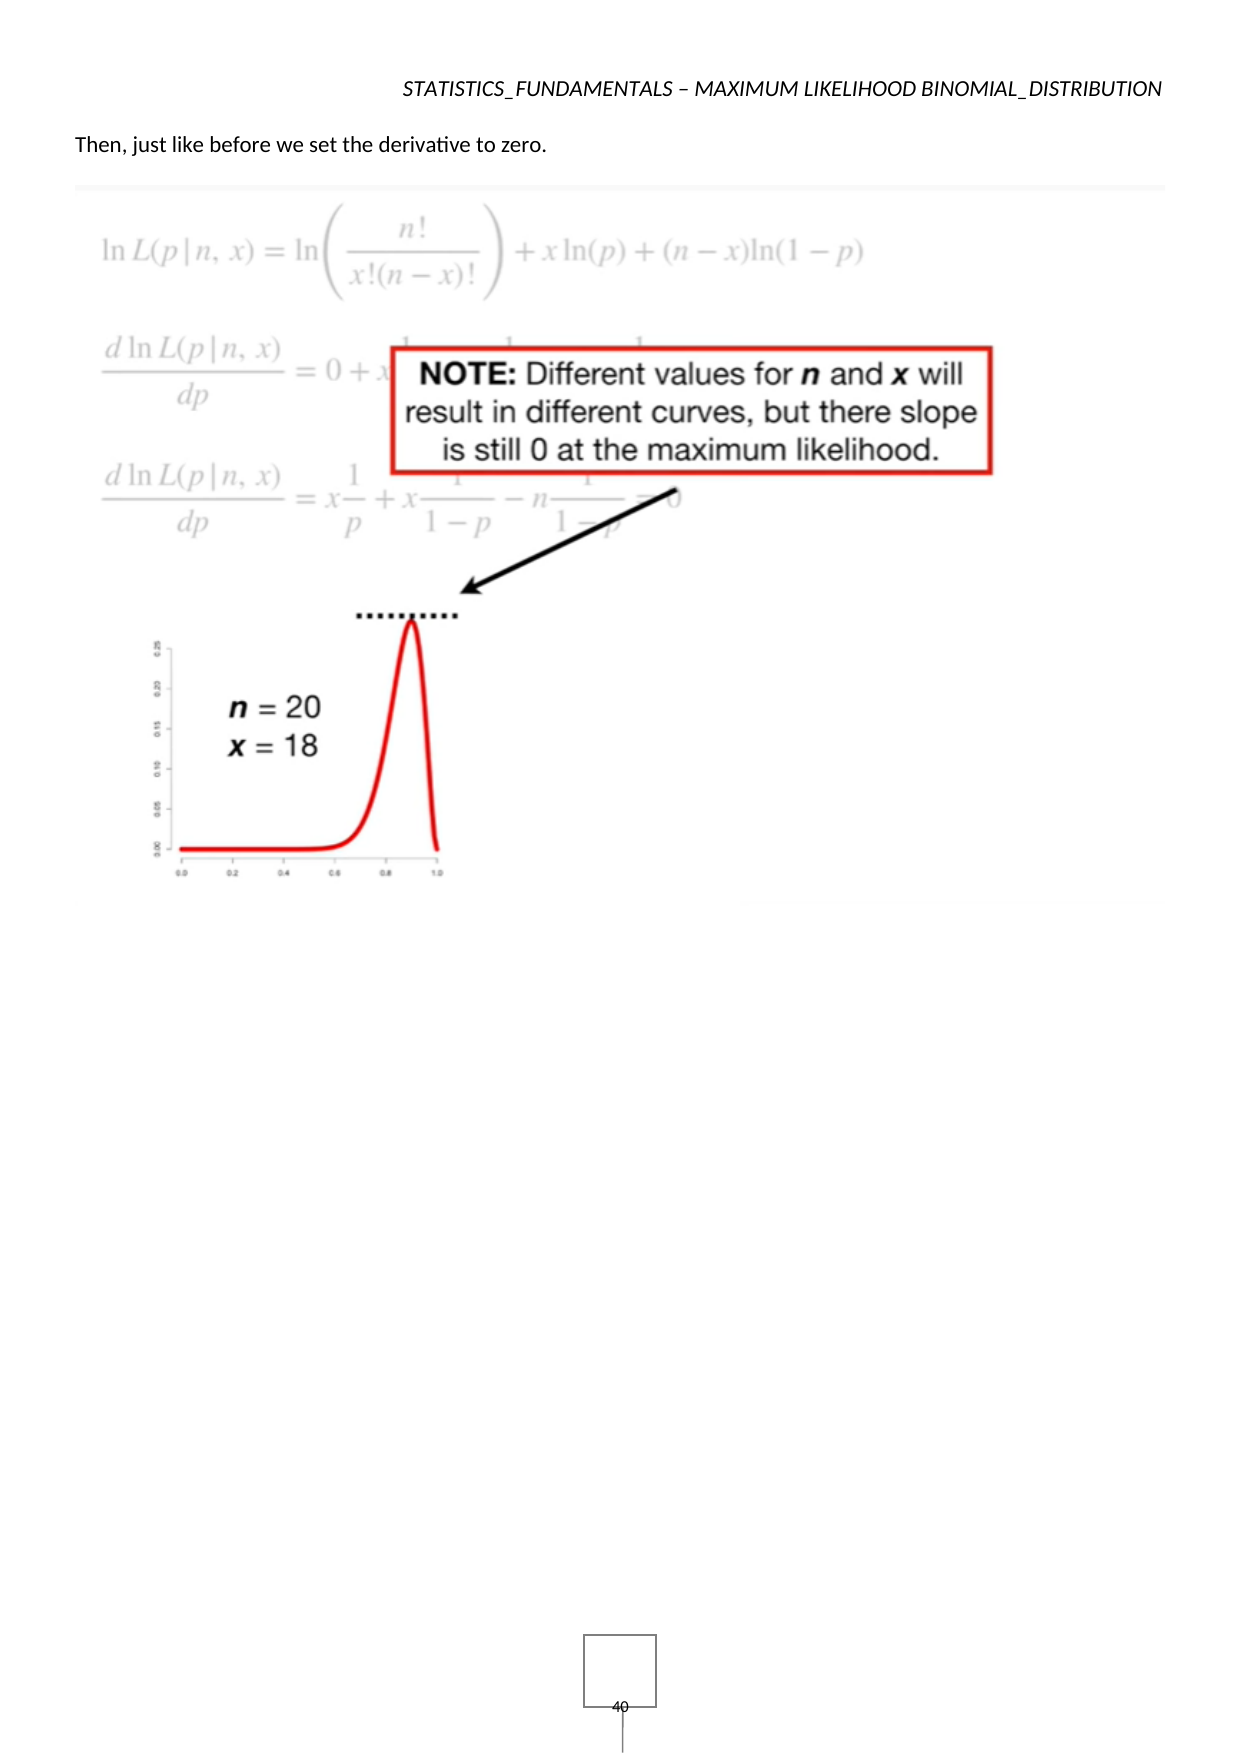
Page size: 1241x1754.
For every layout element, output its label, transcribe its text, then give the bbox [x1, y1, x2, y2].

text Then, just like before we set the derivative to zero. [75, 130, 1165, 158]
picture [75, 185, 1166, 906]
